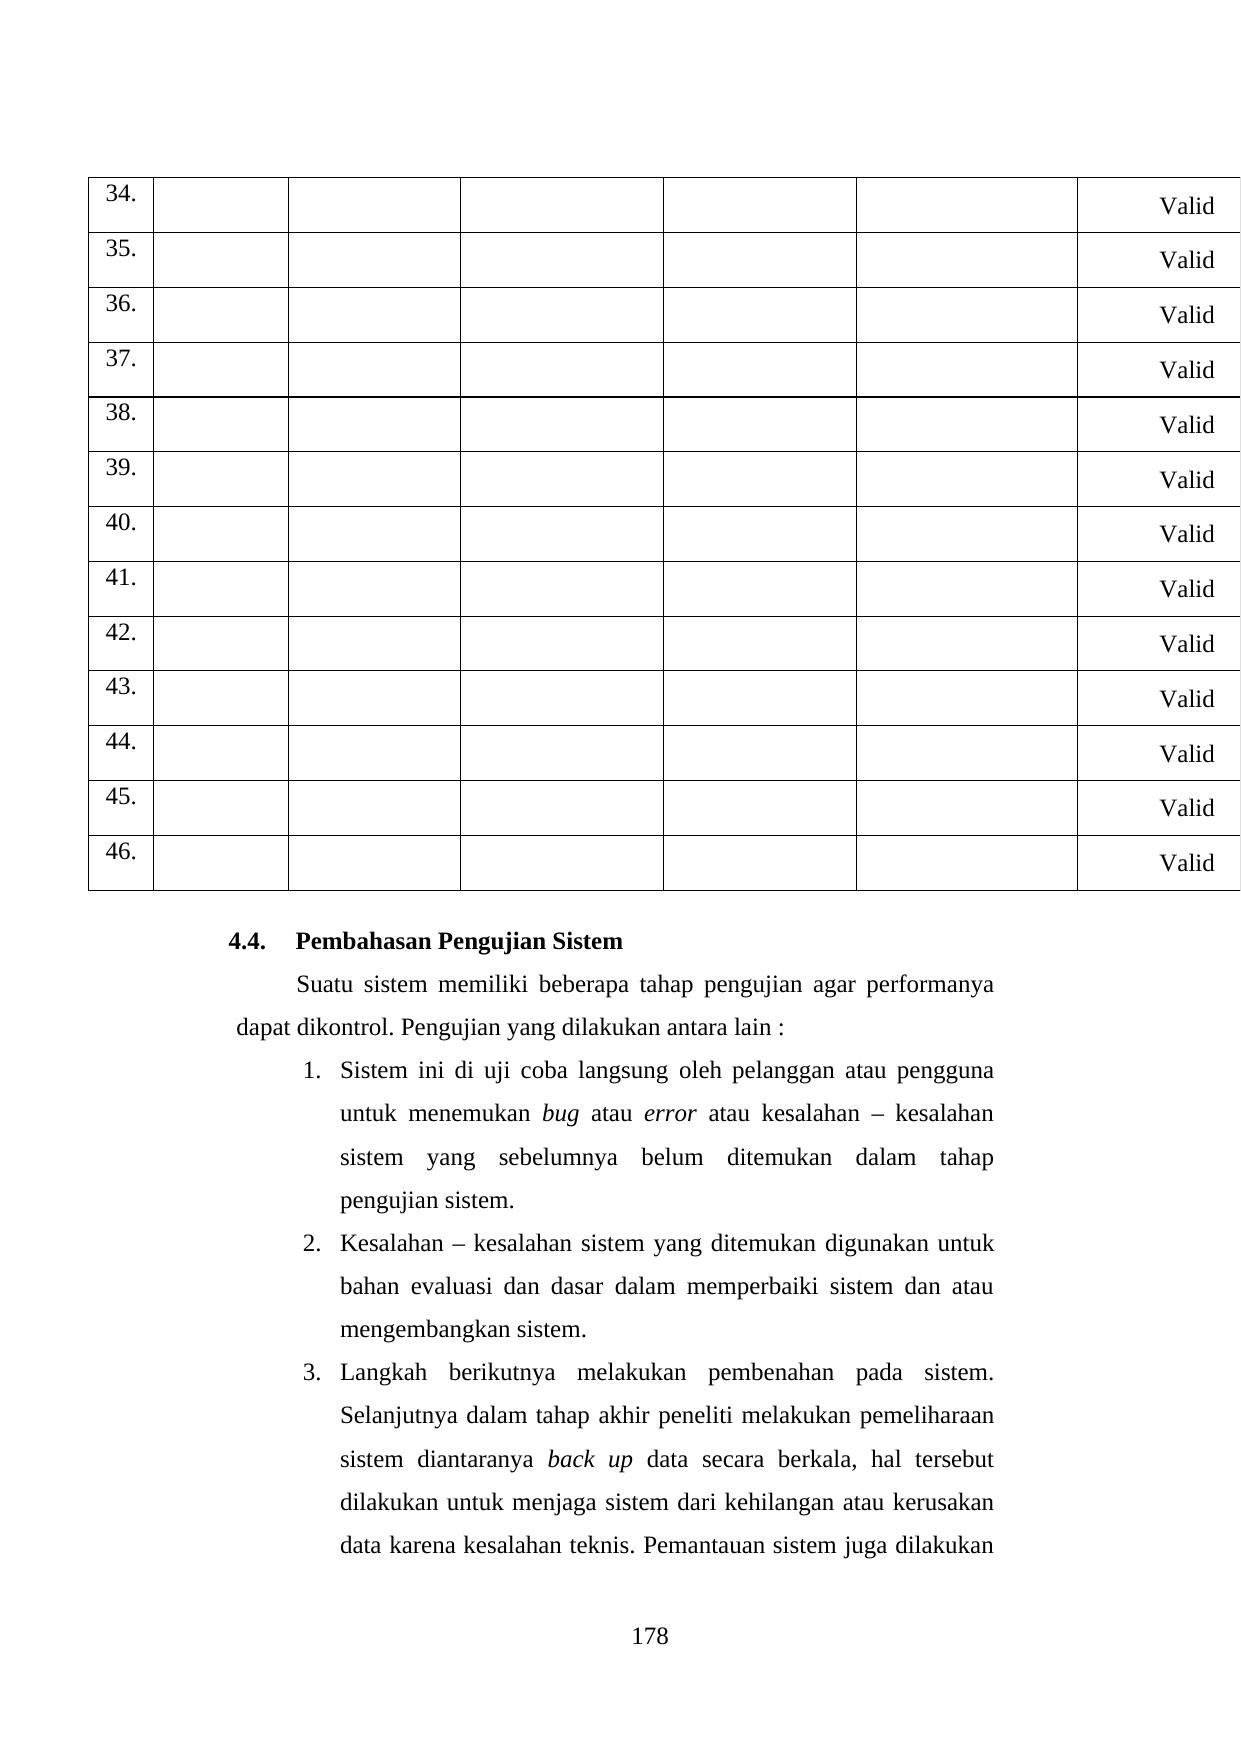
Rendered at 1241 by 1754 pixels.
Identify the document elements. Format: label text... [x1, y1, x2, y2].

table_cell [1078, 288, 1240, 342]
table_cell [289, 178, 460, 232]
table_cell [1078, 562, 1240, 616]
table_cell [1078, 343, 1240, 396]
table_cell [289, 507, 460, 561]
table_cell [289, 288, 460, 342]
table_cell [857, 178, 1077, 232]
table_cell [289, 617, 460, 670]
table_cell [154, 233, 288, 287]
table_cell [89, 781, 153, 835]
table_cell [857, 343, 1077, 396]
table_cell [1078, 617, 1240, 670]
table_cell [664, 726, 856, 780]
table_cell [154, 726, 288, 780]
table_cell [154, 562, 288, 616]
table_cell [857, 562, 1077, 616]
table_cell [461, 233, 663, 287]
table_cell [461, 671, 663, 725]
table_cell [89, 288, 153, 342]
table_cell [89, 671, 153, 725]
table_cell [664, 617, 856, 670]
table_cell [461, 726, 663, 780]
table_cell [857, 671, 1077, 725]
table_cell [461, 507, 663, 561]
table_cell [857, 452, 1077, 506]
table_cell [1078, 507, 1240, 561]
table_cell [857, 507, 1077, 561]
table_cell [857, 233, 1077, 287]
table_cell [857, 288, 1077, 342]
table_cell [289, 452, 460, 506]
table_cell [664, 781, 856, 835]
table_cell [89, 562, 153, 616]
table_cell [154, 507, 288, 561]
list Kesalahan – kesalahan sistem yang ditemukan digunakan untuk bahan evaluasi dan dasar dalam memperbaiki sistem dan atau mengembangkan sistem. [303, 1228, 994, 1343]
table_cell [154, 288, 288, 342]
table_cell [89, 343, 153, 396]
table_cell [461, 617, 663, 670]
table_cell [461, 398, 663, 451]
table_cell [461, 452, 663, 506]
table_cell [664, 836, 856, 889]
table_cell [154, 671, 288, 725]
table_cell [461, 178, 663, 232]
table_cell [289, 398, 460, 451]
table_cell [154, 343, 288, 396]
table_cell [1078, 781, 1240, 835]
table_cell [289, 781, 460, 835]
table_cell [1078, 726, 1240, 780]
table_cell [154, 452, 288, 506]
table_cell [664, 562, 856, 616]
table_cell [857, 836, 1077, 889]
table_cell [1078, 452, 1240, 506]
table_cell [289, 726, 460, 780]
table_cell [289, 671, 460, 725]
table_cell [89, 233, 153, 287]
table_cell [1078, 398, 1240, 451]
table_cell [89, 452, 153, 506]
text Suatu sistem memiliki beberapa tahap pengujian agar performanya dapat dikontrol. Pengujian yang dilakukan antara lain : [236, 969, 994, 1041]
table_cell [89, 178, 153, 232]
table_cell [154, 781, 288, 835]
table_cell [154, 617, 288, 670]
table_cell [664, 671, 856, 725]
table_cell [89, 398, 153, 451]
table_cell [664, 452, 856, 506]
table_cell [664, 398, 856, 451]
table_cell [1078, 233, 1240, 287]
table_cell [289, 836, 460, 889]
list Sistem ini di uji coba langsung oleh pelanggan atau pengguna untuk menemukan bug atau error atau kesalahan – kesalahan sistem yang sebelumnya belum ditemukan dalam tahap pengujian sistem. [303, 1055, 994, 1213]
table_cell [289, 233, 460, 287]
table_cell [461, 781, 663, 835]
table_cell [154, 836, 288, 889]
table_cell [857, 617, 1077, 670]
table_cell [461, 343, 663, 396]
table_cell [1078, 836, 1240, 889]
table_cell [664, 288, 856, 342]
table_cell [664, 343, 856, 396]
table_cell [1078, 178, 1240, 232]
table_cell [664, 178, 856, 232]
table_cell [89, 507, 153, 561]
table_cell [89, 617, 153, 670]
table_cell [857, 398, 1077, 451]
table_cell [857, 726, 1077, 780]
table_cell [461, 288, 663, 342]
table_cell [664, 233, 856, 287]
subtitle Pembahasan Pengujian Sistem [266, 926, 1063, 955]
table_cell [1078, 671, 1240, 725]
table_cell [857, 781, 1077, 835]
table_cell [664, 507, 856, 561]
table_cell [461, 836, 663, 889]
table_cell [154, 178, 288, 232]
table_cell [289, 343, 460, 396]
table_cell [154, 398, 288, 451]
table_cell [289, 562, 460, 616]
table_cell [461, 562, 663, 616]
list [303, 1357, 994, 1559]
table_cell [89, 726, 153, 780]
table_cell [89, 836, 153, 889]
